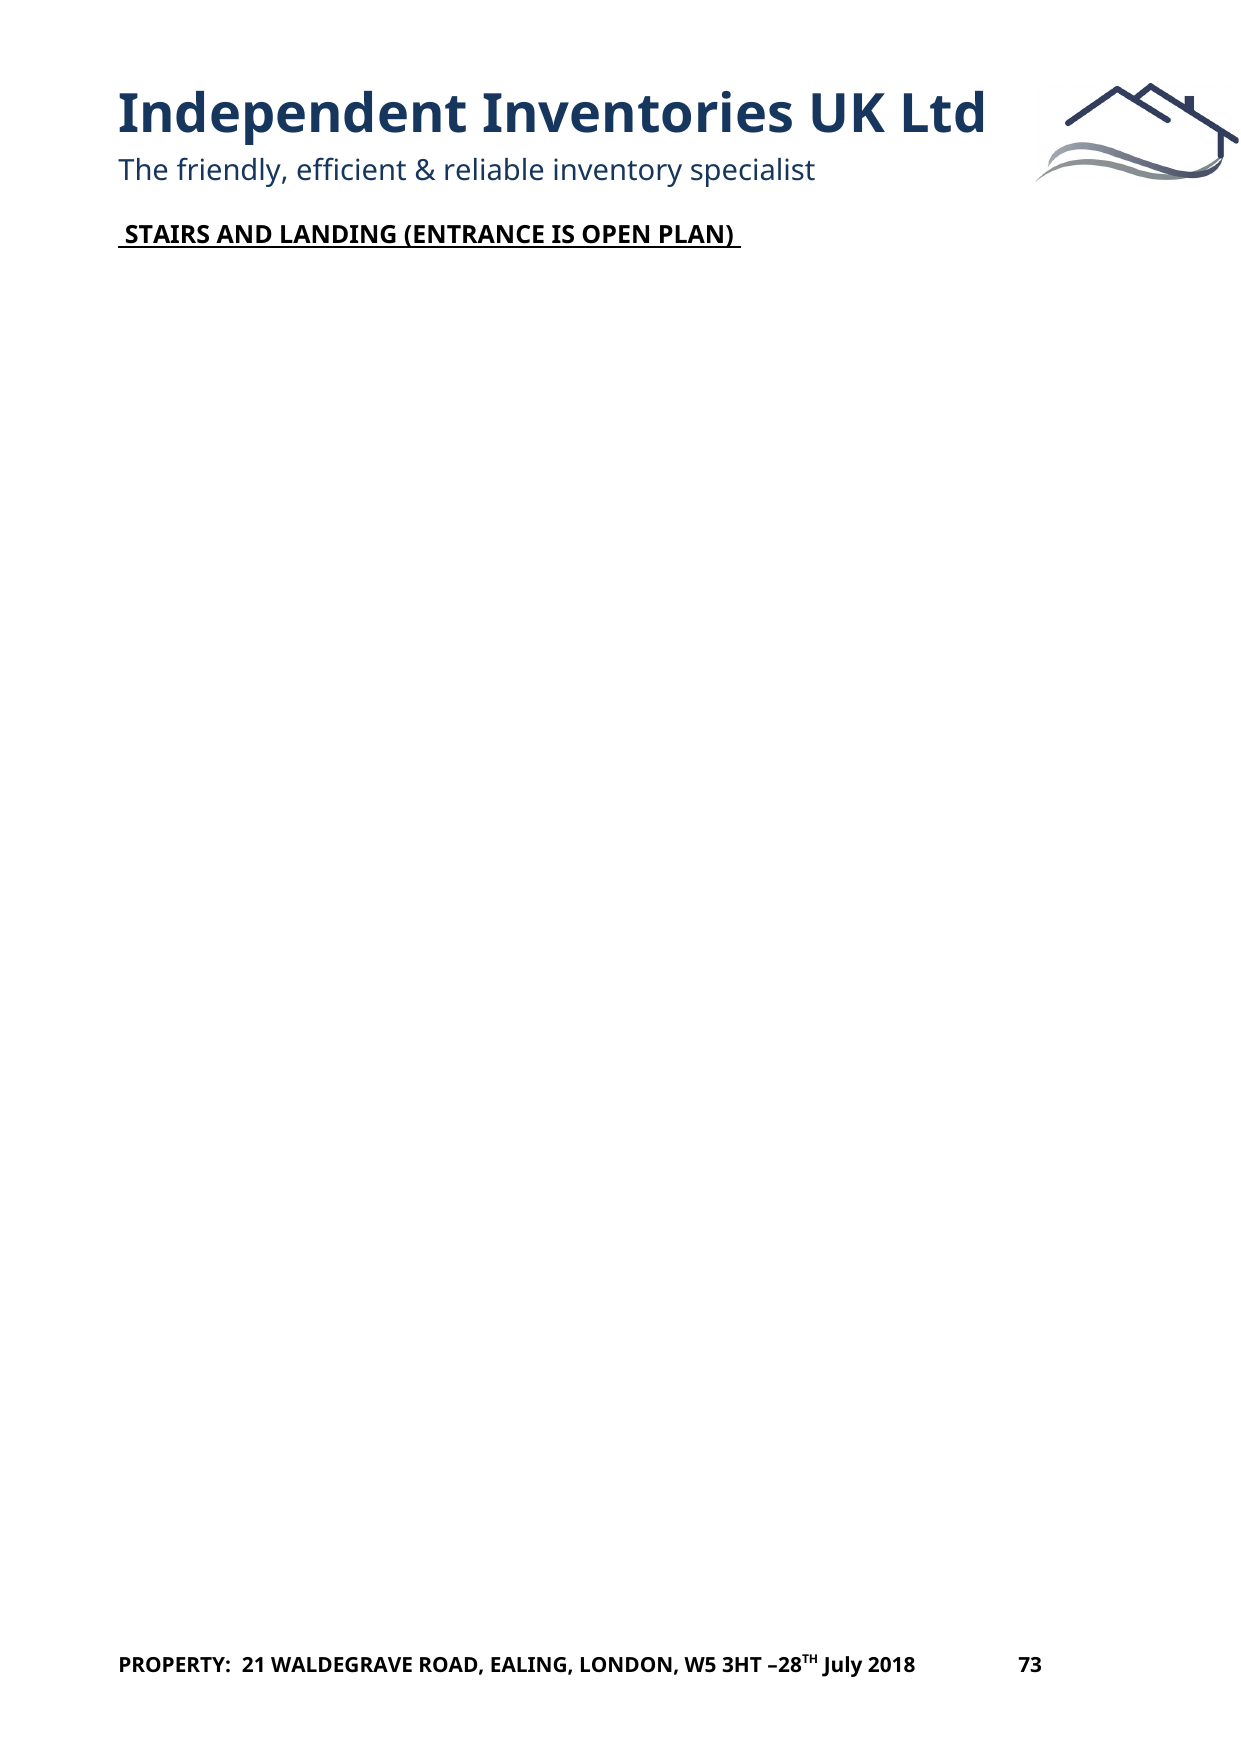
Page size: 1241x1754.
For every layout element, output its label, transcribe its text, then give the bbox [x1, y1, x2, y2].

picture [1034, 83, 1239, 181]
text STAIRS AND LANDING (ENTRANCE IS OPEN PLAN) [118, 217, 1087, 251]
